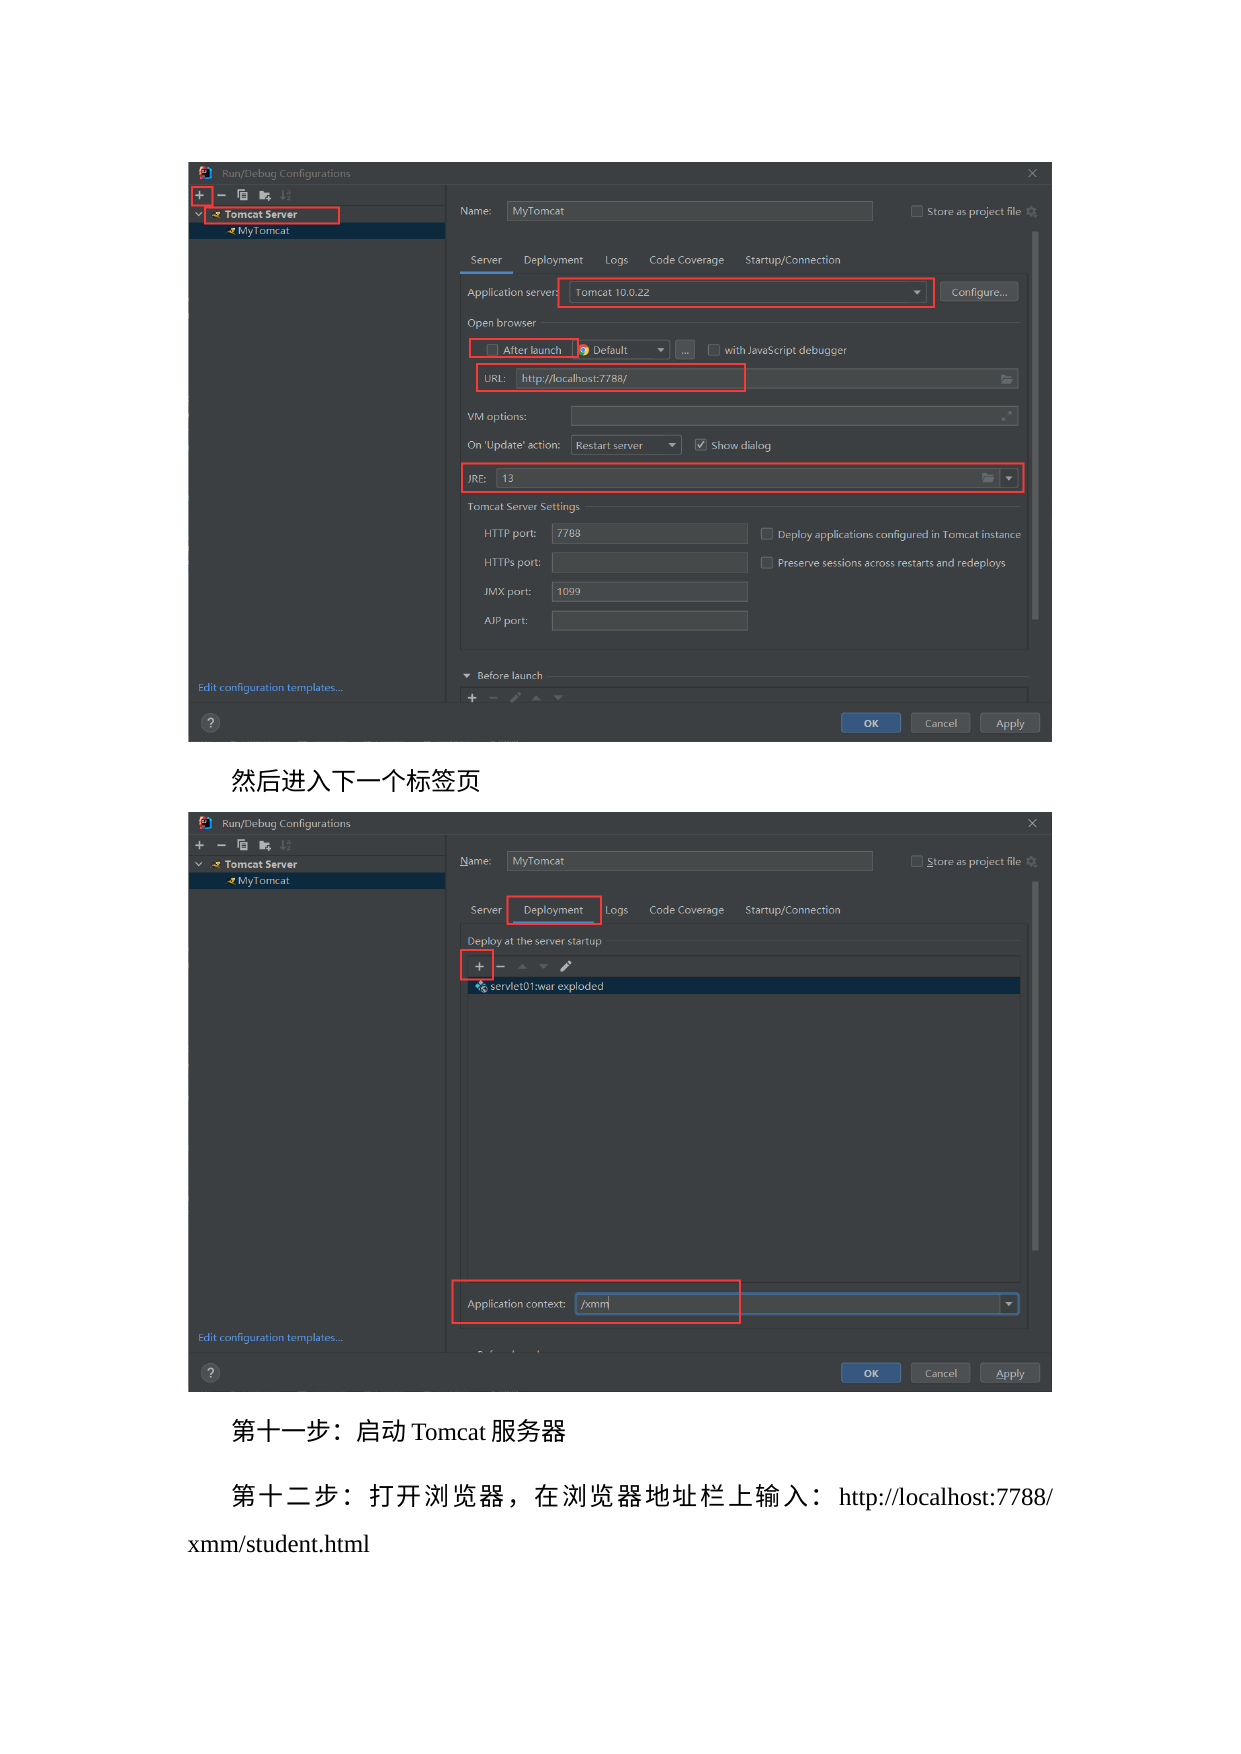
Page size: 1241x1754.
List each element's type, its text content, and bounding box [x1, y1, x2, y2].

picture [188, 162, 1052, 742]
text 第十一步：启动Tomcat服务器 [187, 1397, 1053, 1462]
text 然后进入下一个标签页 [187, 747, 1053, 812]
picture [188, 812, 1052, 1392]
text 第十二步：打开浏览器，在浏览器地址栏上输入：http://localhost:7788/xmm/student.html [187, 1462, 1053, 1559]
